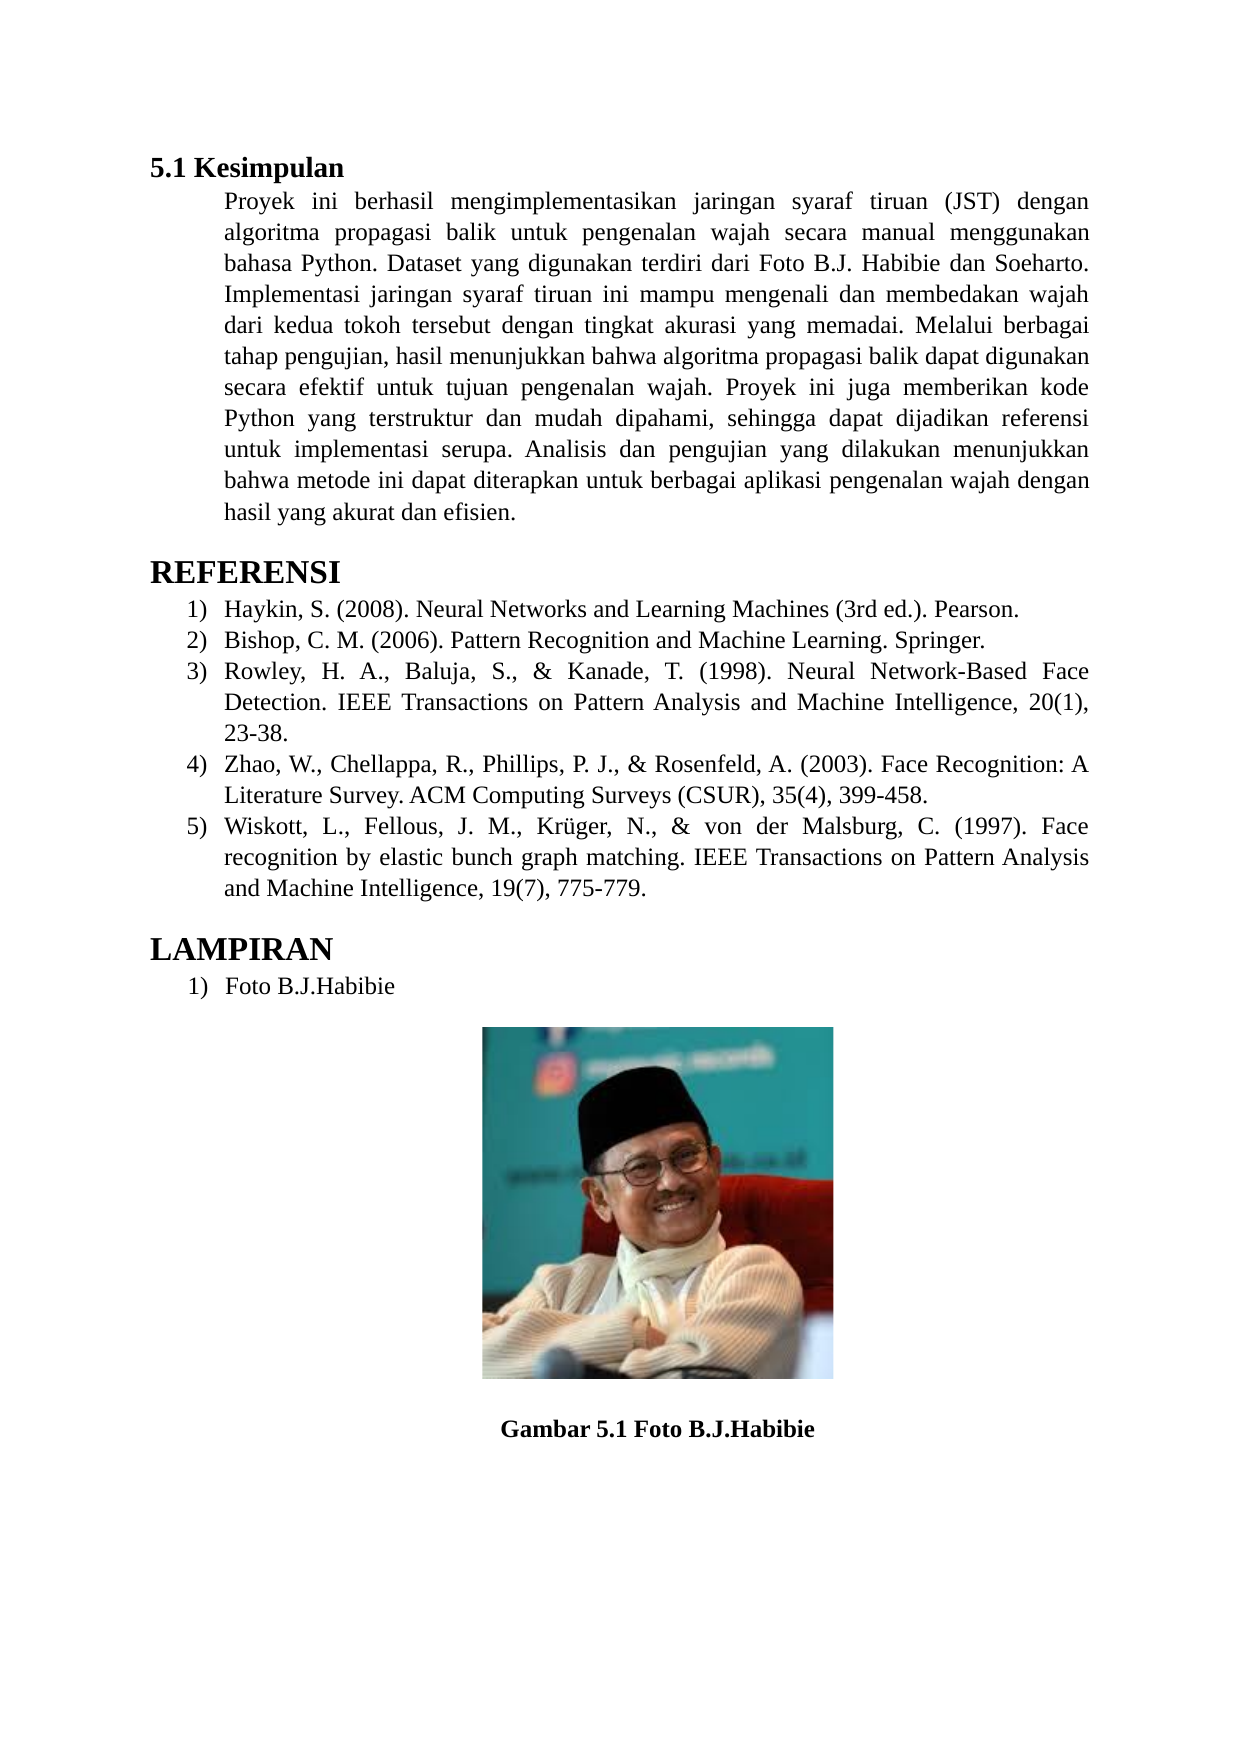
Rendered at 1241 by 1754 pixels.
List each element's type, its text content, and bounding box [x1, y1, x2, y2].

subtitle LAMPIRAN [150, 929, 1090, 968]
picture [482, 1027, 834, 1379]
subtitle REFERENSI [150, 553, 1090, 591]
list Foto B.J.Habibie [187, 971, 1090, 999]
list Zhao, W., Chellappa, R., Phillips, P. J., & Rosenfeld, A. (2003). Face Recognition: A Literature Survey. ACM Computing Surveys (CSUR), 35(4), 399-458. [186, 749, 1090, 809]
list Bishop, C. M. (2006). Pattern Recognition and Machine Learning. Springer. [186, 625, 1090, 654]
list Haykin, S. (2008). Neural Networks and Learning Machines (3rd ed.). Pearson. [186, 594, 1090, 623]
subtitle 5.1 Kesimpulan [150, 150, 1090, 183]
list Wiskott, L., Fellous, J. M., Krüger, N., & von der Malsburg, C. (1997). Face recognition by elastic bunch graph matching. IEEE Transactions on Pattern Analysis and Machine Intelligence, 19(7), 775-779. [186, 811, 1090, 902]
text Proyek ini berhasil mengimplementasikan jaringan syaraf tiruan (JST) dengan algoritma propagasi balik untuk pengenalan wajah secara manual menggunakan bahasa Python. Dataset yang digunakan terdiri dari Foto B.J. Habibie dan Soeharto. Implementasi jaringan syaraf tiruan ini mampu mengenali dan membedakan wajah dari kedua tokoh tersebut dengan tingkat akurasi yang memadai. Melalui berbagai tahap pengujian, hasil menunjukkan bahwa algoritma propagasi balik dapat digunakan secara efektif untuk tujuan pengenalan wajah. Proyek ini juga memberikan kode Python yang terstruktur dan mudah dipahami, sehingga dapat dijadikan referensi untuk implementasi serupa. Analisis dan pengujian yang dilakukan menunjukkan bahwa metode ini dapat diterapkan untuk berbagai aplikasi pengenalan wajah dengan hasil yang akurat dan efisien. [224, 186, 1090, 525]
list Gambar 5.1 Foto B.J.Habibie [225, 1414, 1090, 1442]
list Rowley, H. A., Baluja, S., & Kanade, T. (1998). Neural Network-Based Face Detection. IEEE Transactions on Pattern Analysis and Machine Intelligence, 20(1), 23-38. [186, 656, 1090, 747]
